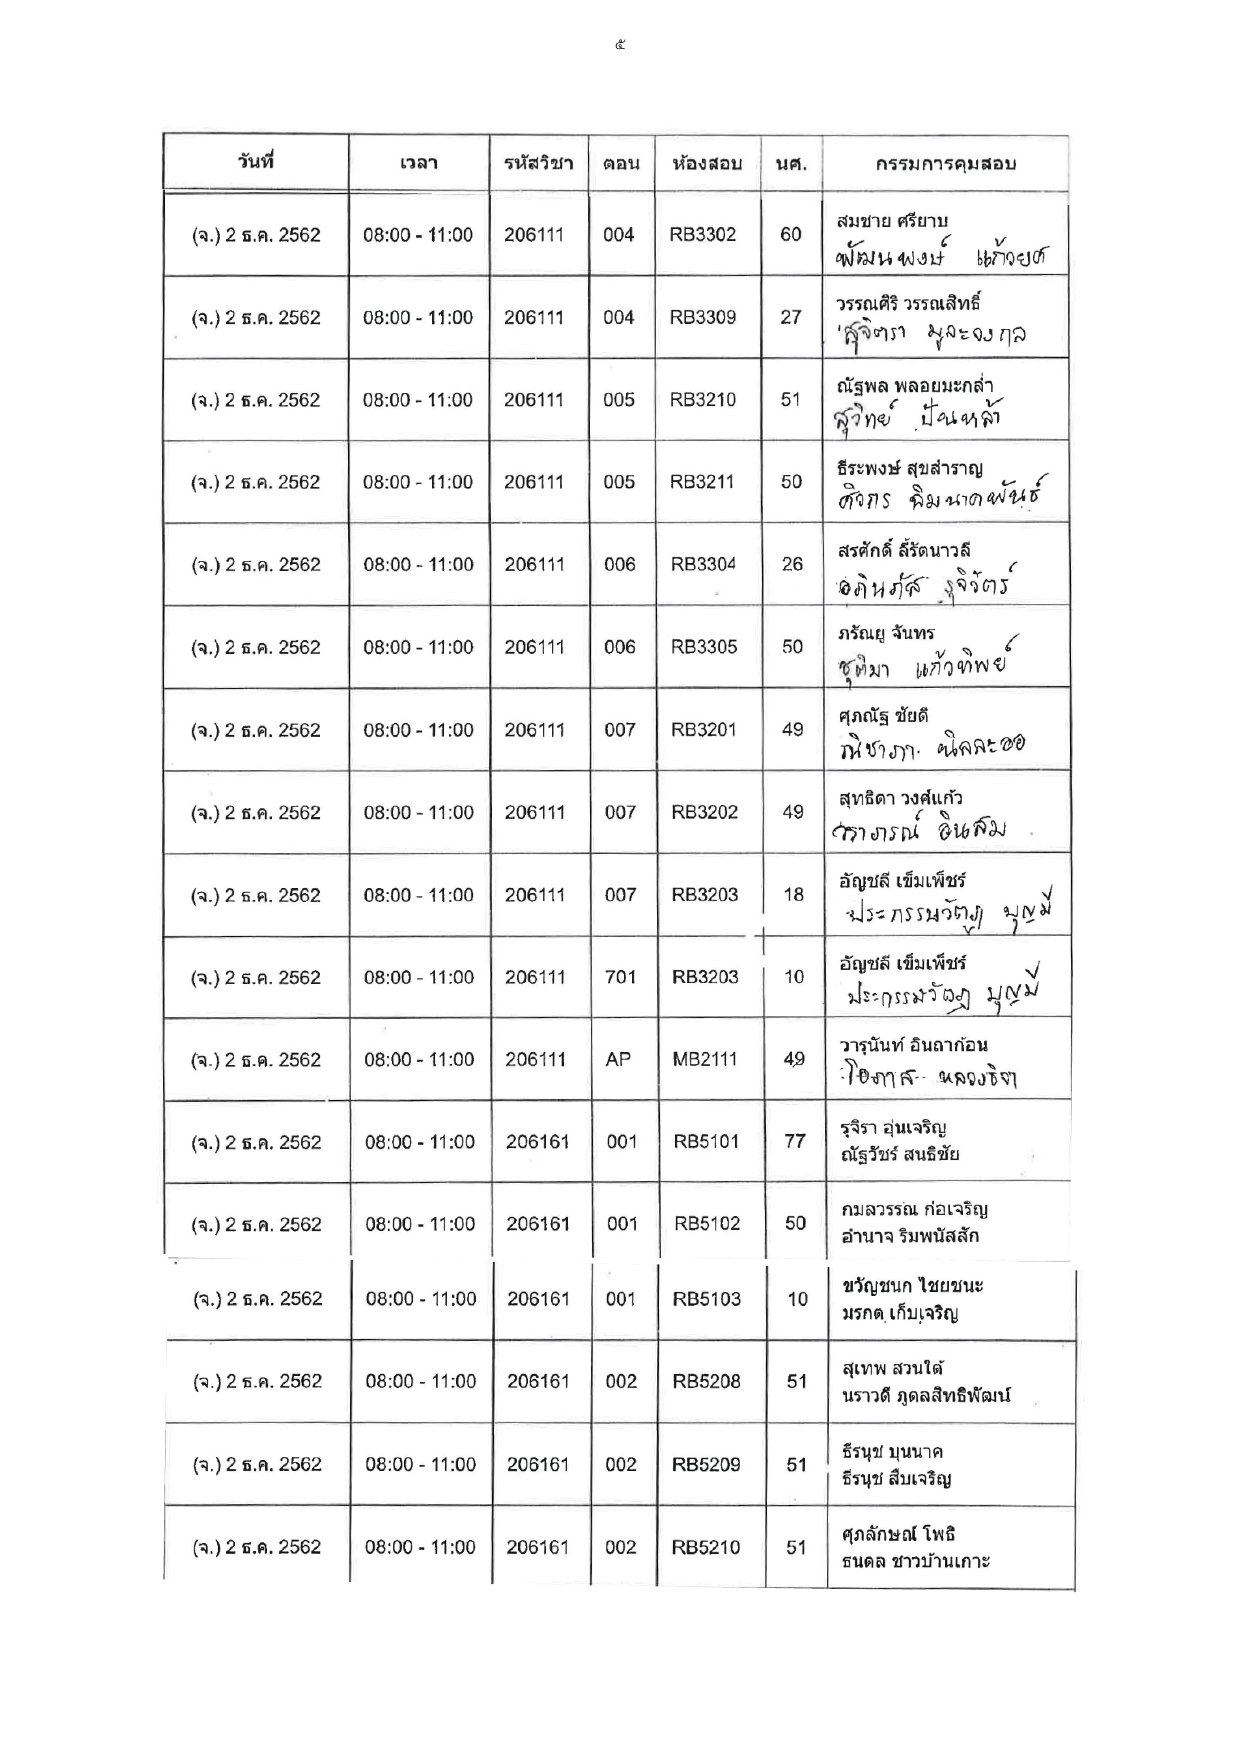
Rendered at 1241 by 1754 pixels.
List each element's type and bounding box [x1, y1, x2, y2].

picture [150, 115, 1090, 1262]
picture [163, 1257, 1090, 1593]
